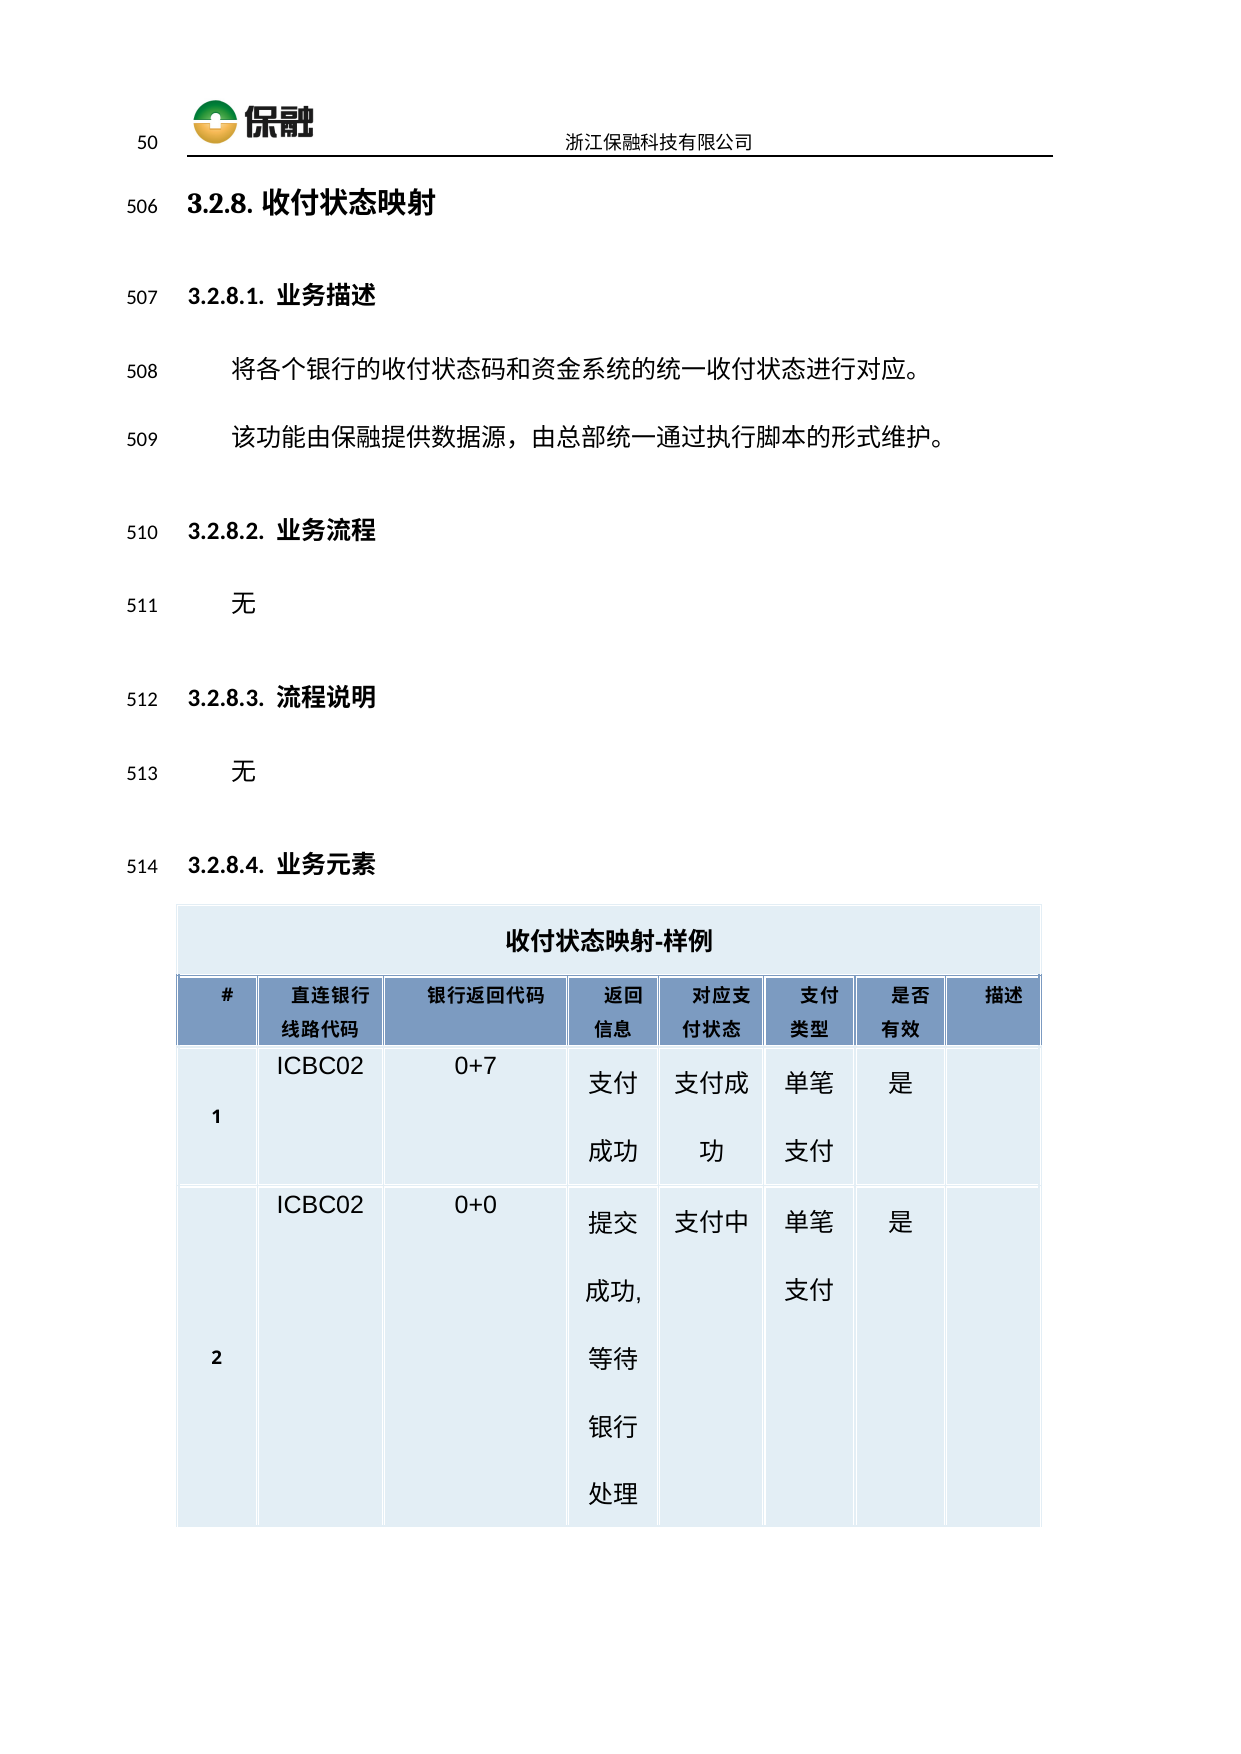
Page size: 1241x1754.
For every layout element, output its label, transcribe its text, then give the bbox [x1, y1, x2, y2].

table_header 收付状态映射-样例 [178, 906, 1040, 974]
table_cell 直连银行线路代码 [259, 978, 382, 1045]
table_cell 对应支付状态 [660, 978, 762, 1045]
table_cell 支付类型 [766, 978, 853, 1045]
subtitle 业务描述 [187, 260, 1053, 328]
table_cell 是 [855, 1184, 946, 1527]
table_cell 提交成功,等待银行处理 [568, 1184, 659, 1527]
text 无 [231, 736, 1053, 804]
table_cell 2 [176, 1184, 257, 1527]
picture [187, 88, 321, 150]
table_cell 银行返回代码 [385, 978, 566, 1045]
table_cell ICBC02 [257, 1187, 383, 1527]
subtitle 业务元素 [187, 829, 1053, 897]
subtitle 业务流程 [187, 495, 1053, 563]
text 无 [231, 569, 1053, 637]
table_cell 支付中 [659, 1184, 764, 1527]
subtitle 收付状态映射 [187, 167, 1053, 235]
table_cell ICBC02 [259, 1049, 382, 1184]
table_cell 支付成功 [569, 1049, 657, 1184]
table_cell 0+7 [385, 1049, 566, 1184]
subtitle 流程说明 [187, 662, 1053, 730]
table_cell 是否有效 [857, 978, 944, 1045]
table_cell 返回信息 [569, 978, 657, 1045]
table_cell [946, 1045, 1042, 1184]
table_cell 单笔支付 [766, 1049, 853, 1184]
table_cell 0+0 [383, 1184, 568, 1527]
table_cell 描述 [946, 974, 1042, 1045]
text 将各个银行的收付状态码和资金系统的统一收付状态进行对应。 [187, 334, 1053, 402]
table_cell 支付成功 [660, 1049, 762, 1184]
table_cell 1 [176, 1045, 257, 1184]
table_cell # [176, 974, 257, 1045]
table_cell 是 [857, 1049, 944, 1184]
text 该功能由保融提供数据源，由总部统一通过执行脚本的形式维护。 [187, 402, 1053, 470]
table_cell 单笔支付 [764, 1184, 855, 1527]
table_cell [946, 1184, 1042, 1527]
